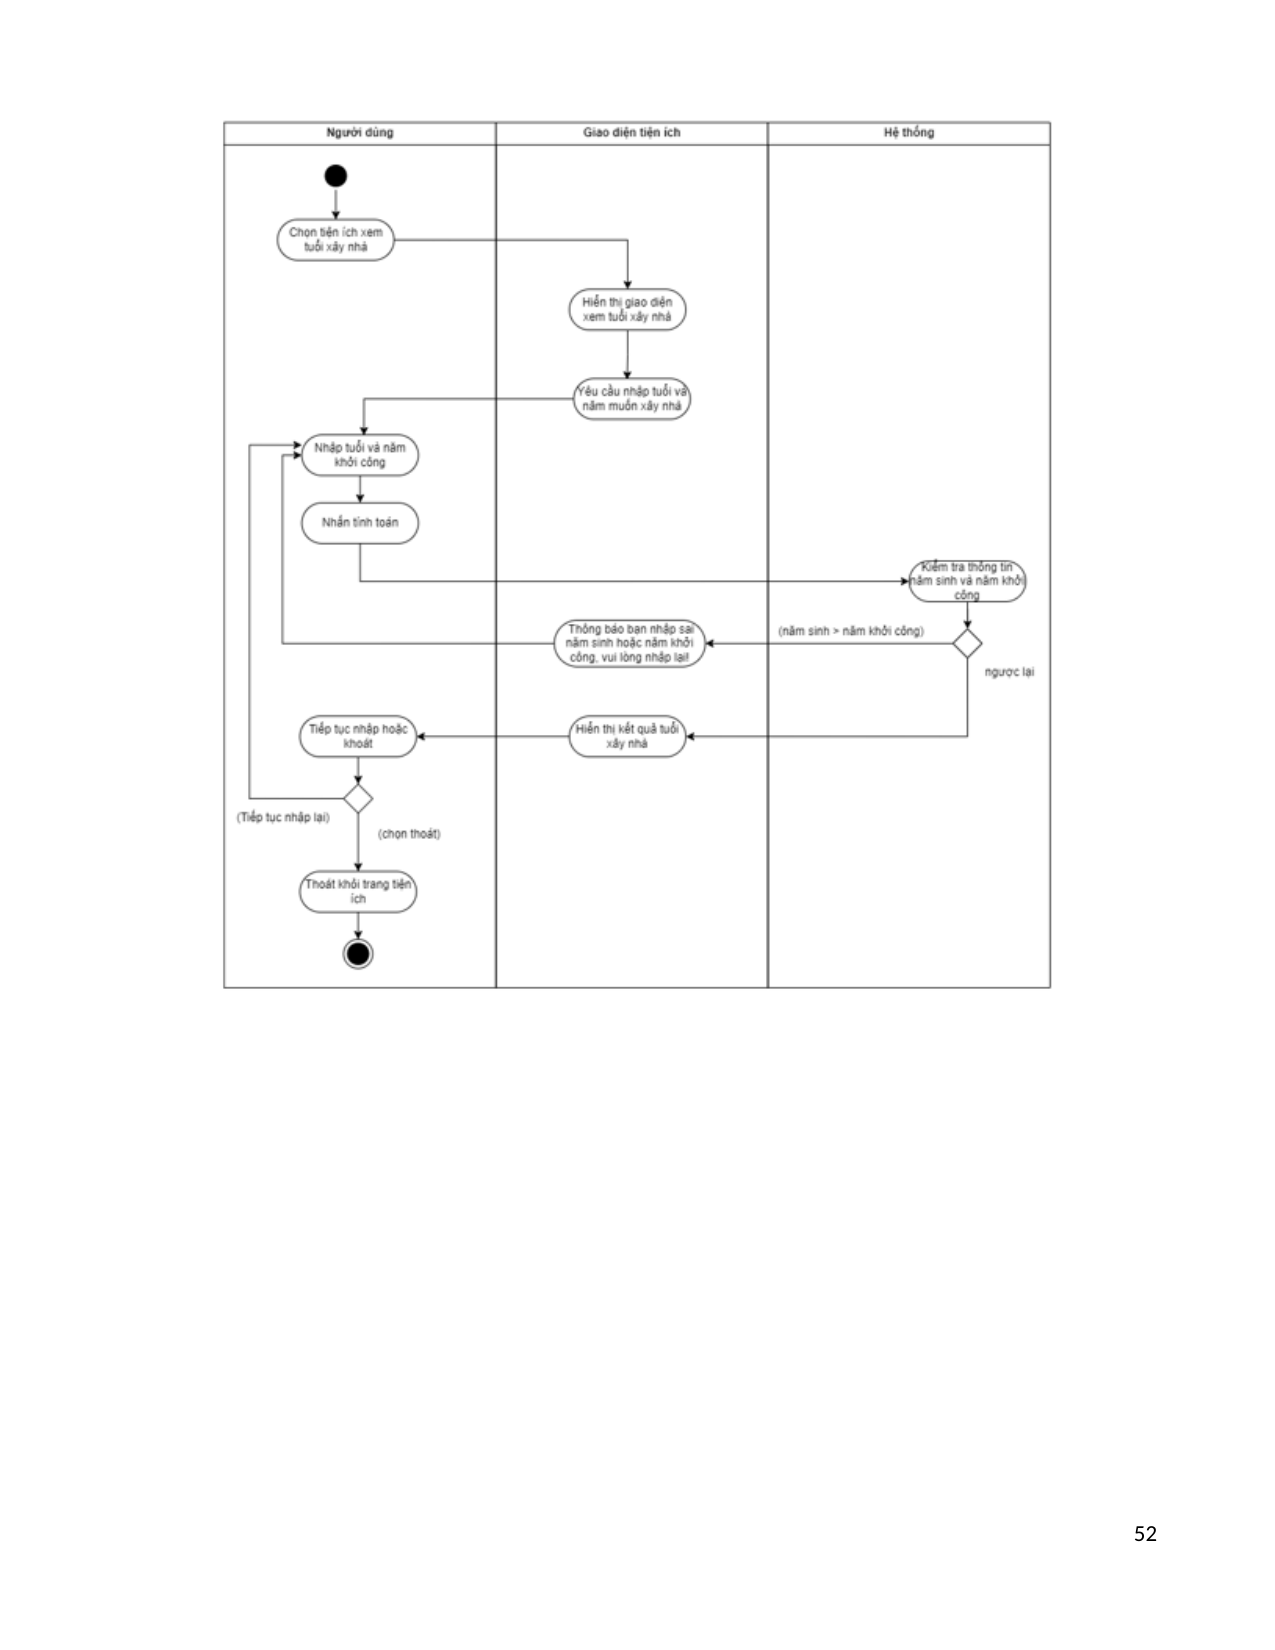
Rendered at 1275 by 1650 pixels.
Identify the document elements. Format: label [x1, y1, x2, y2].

picture [222, 118, 1053, 992]
